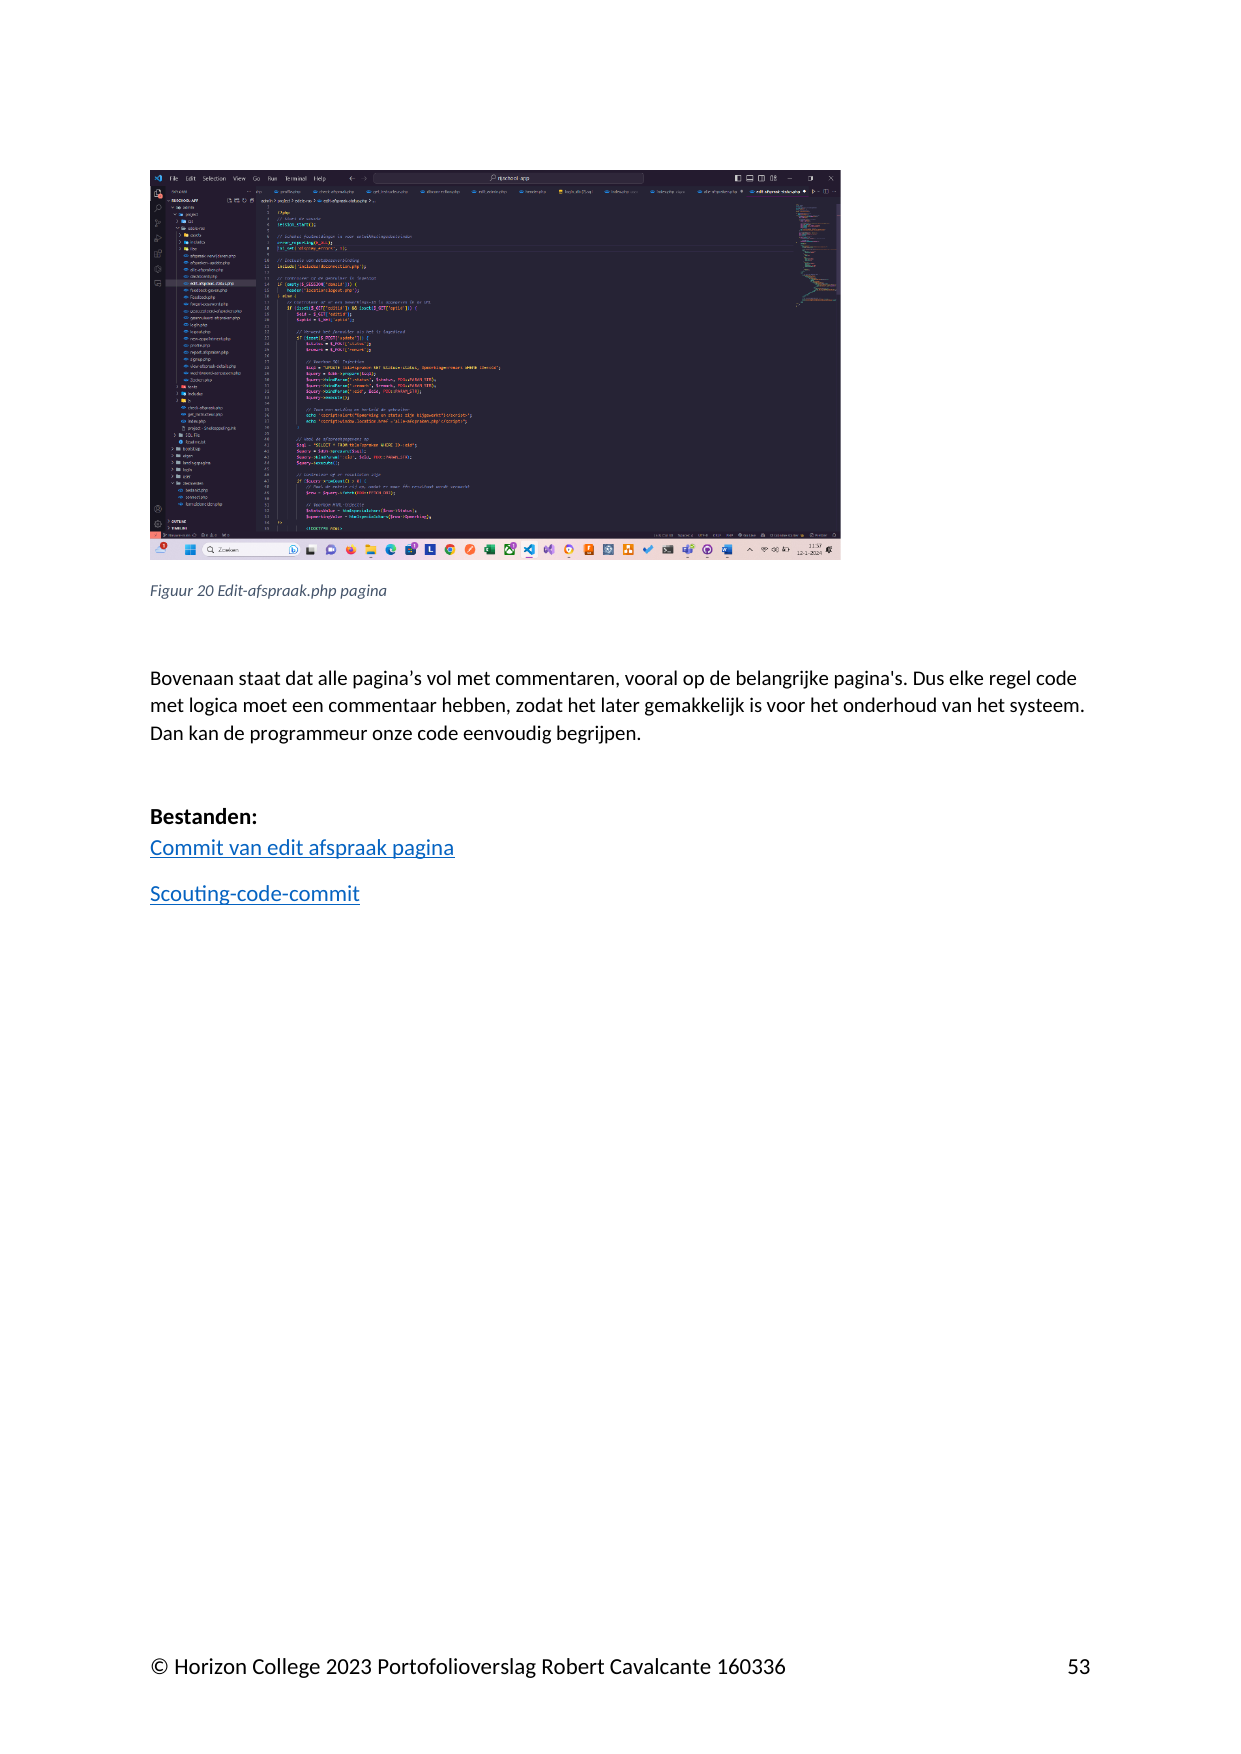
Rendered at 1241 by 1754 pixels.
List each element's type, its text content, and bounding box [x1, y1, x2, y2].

text Scouting-code-commit [150, 879, 1090, 908]
picture [150, 170, 841, 560]
text Figuur 20 Edit-afspraak.php pagina [150, 581, 1090, 644]
text Commit van edit afspraak pagina [150, 833, 1090, 861]
text Bovenaan staat dat alle pagina’s vol met commentaren, vooral op de belangrijke pagina's. Dus elke regel code met logica moet een commentaar hebben, zodat het later gemakkelijk is voor het onderhoud van het systeem. Dan kan de programmeur onze code eenvoudig begrijpen. [150, 665, 1090, 745]
text Bestanden: [150, 802, 1090, 831]
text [150, 150, 1090, 560]
